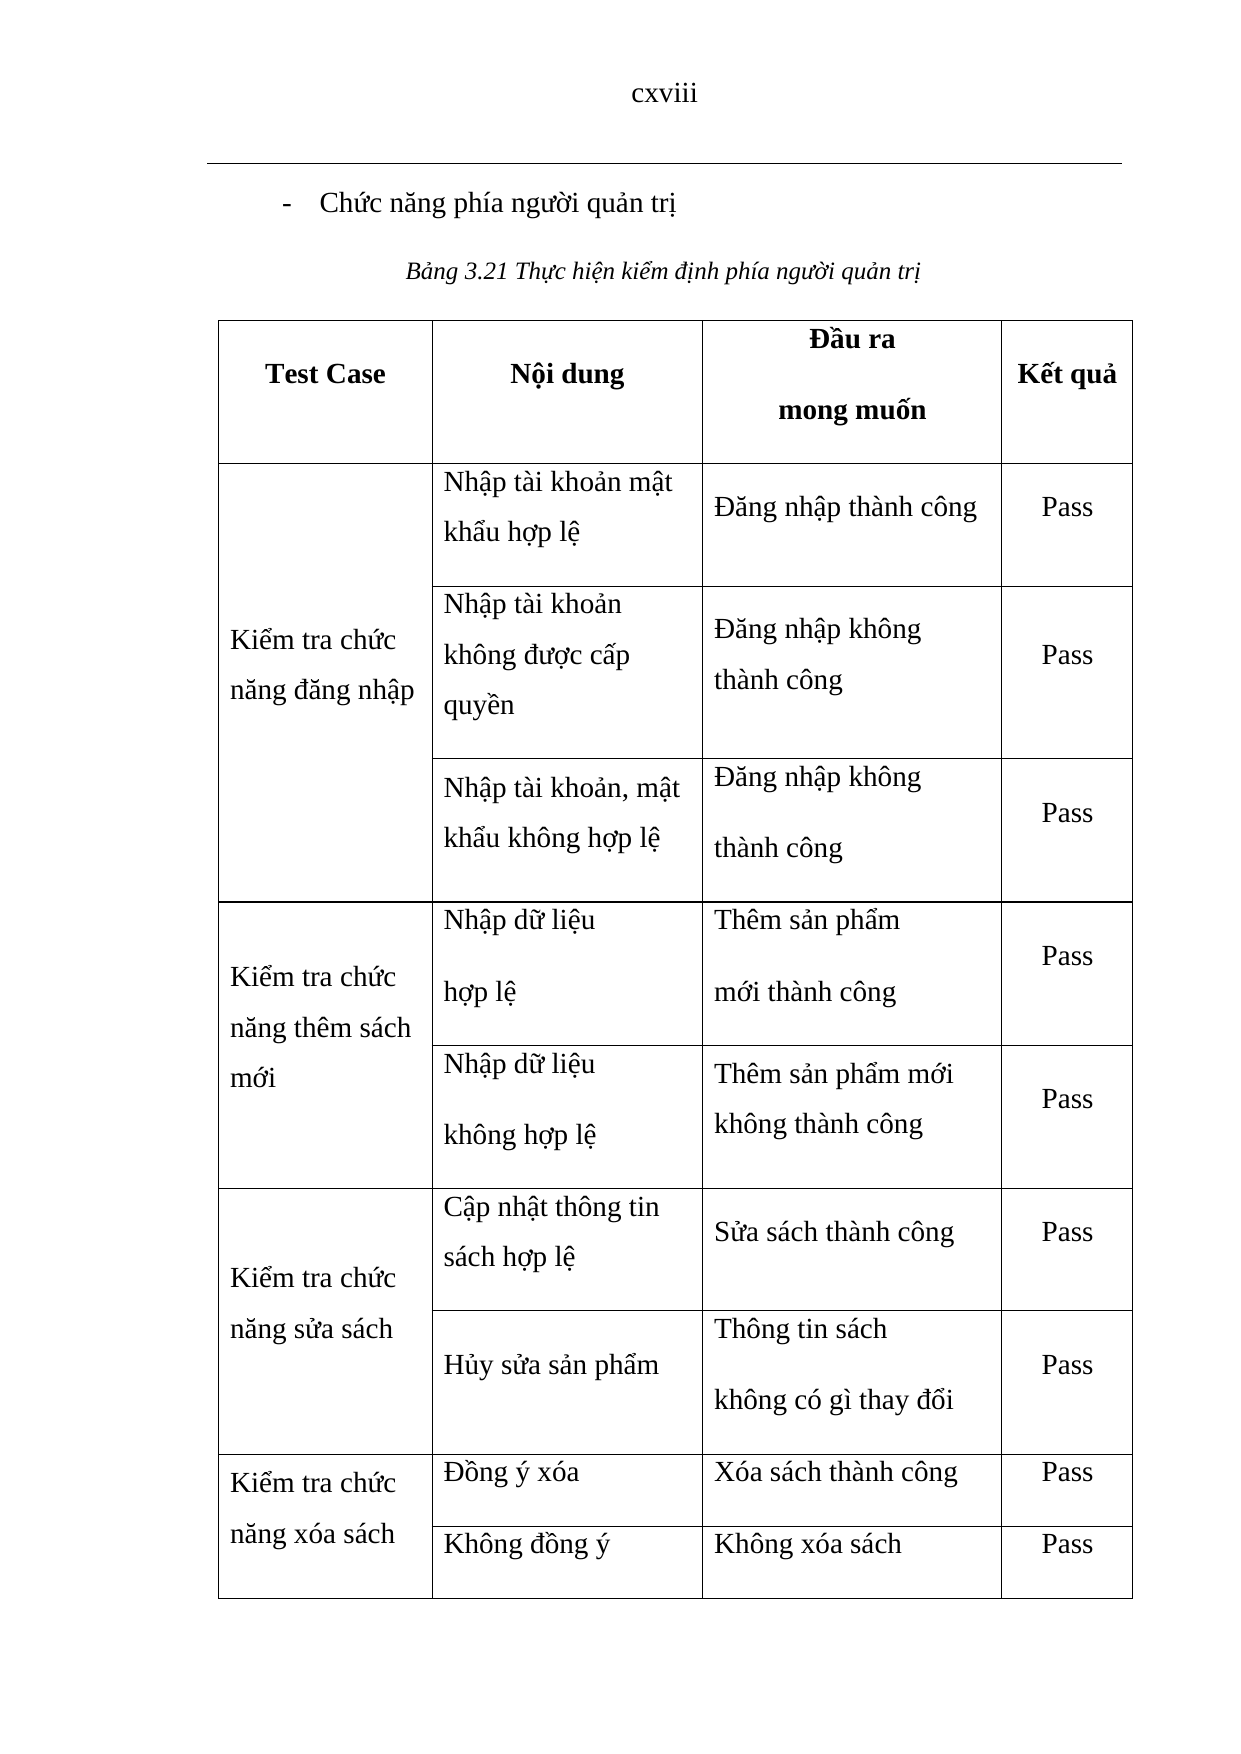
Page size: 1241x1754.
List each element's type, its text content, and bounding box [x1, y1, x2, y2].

table_cell Nhập dữ liệu không hợp lệ [433, 1046, 702, 1188]
table_cell Nhập tài khoản mật khẩu hợp lệ [433, 464, 702, 586]
table_cell Thêm sản phẩm mới không thành công [703, 1046, 1001, 1188]
table_cell Đăng nhập không thành công [703, 759, 1001, 901]
table_cell Hủy sửa sản phẩm [433, 1311, 702, 1453]
table_cell Pass [1002, 1455, 1132, 1526]
table_cell Đăng nhập không thành công [703, 587, 1001, 758]
table_cell Không xóa sách [703, 1527, 1001, 1598]
table_cell Pass [1002, 1046, 1132, 1188]
table_cell Cập nhật thông tin sách hợp lệ [433, 1189, 702, 1310]
table_cell Không đồng ý [433, 1527, 702, 1598]
table_cell Thông tin sách không có gì thay đổi [703, 1311, 1001, 1453]
table_header Đầu ra mong muốn [703, 321, 1001, 463]
table_cell Nhập tài khoản không được cấp quyền [433, 587, 702, 758]
table_cell Nhập tài khoản, mật khẩu không hợp lệ [433, 759, 702, 901]
table_cell Pass [1002, 759, 1132, 901]
table_cell Đăng nhập thành công [703, 464, 1001, 586]
table_header Nội dung [433, 321, 702, 463]
table_cell Pass [1002, 1527, 1132, 1598]
table_cell Kiểm tra chức năng thêm sách mới [219, 903, 432, 1188]
table_header Test Case [219, 321, 432, 463]
table_cell Thêm sản phẩm mới thành công [703, 903, 1001, 1045]
table_cell Kiểm tra chức năng sửa sách [219, 1189, 432, 1453]
table_cell Pass [1002, 587, 1132, 758]
table_cell Pass [1002, 1311, 1132, 1453]
table_header Kết quả [1002, 321, 1132, 463]
list Chức năng phía người quản trị [282, 185, 1122, 218]
table_cell Kiểm tra chức năng xóa sách [219, 1455, 432, 1598]
table_cell Xóa sách thành công [703, 1455, 1001, 1526]
table_cell Nhập dữ liệu hợp lệ [433, 903, 702, 1045]
table_cell Pass [1002, 903, 1132, 1045]
table_cell Sửa sách thành công [703, 1189, 1001, 1310]
table_cell Đồng ý xóa [433, 1455, 702, 1526]
table_cell Pass [1002, 464, 1132, 586]
table_cell Kiểm tra chức năng đăng nhập [219, 464, 432, 901]
table_cell Pass [1002, 1189, 1132, 1310]
